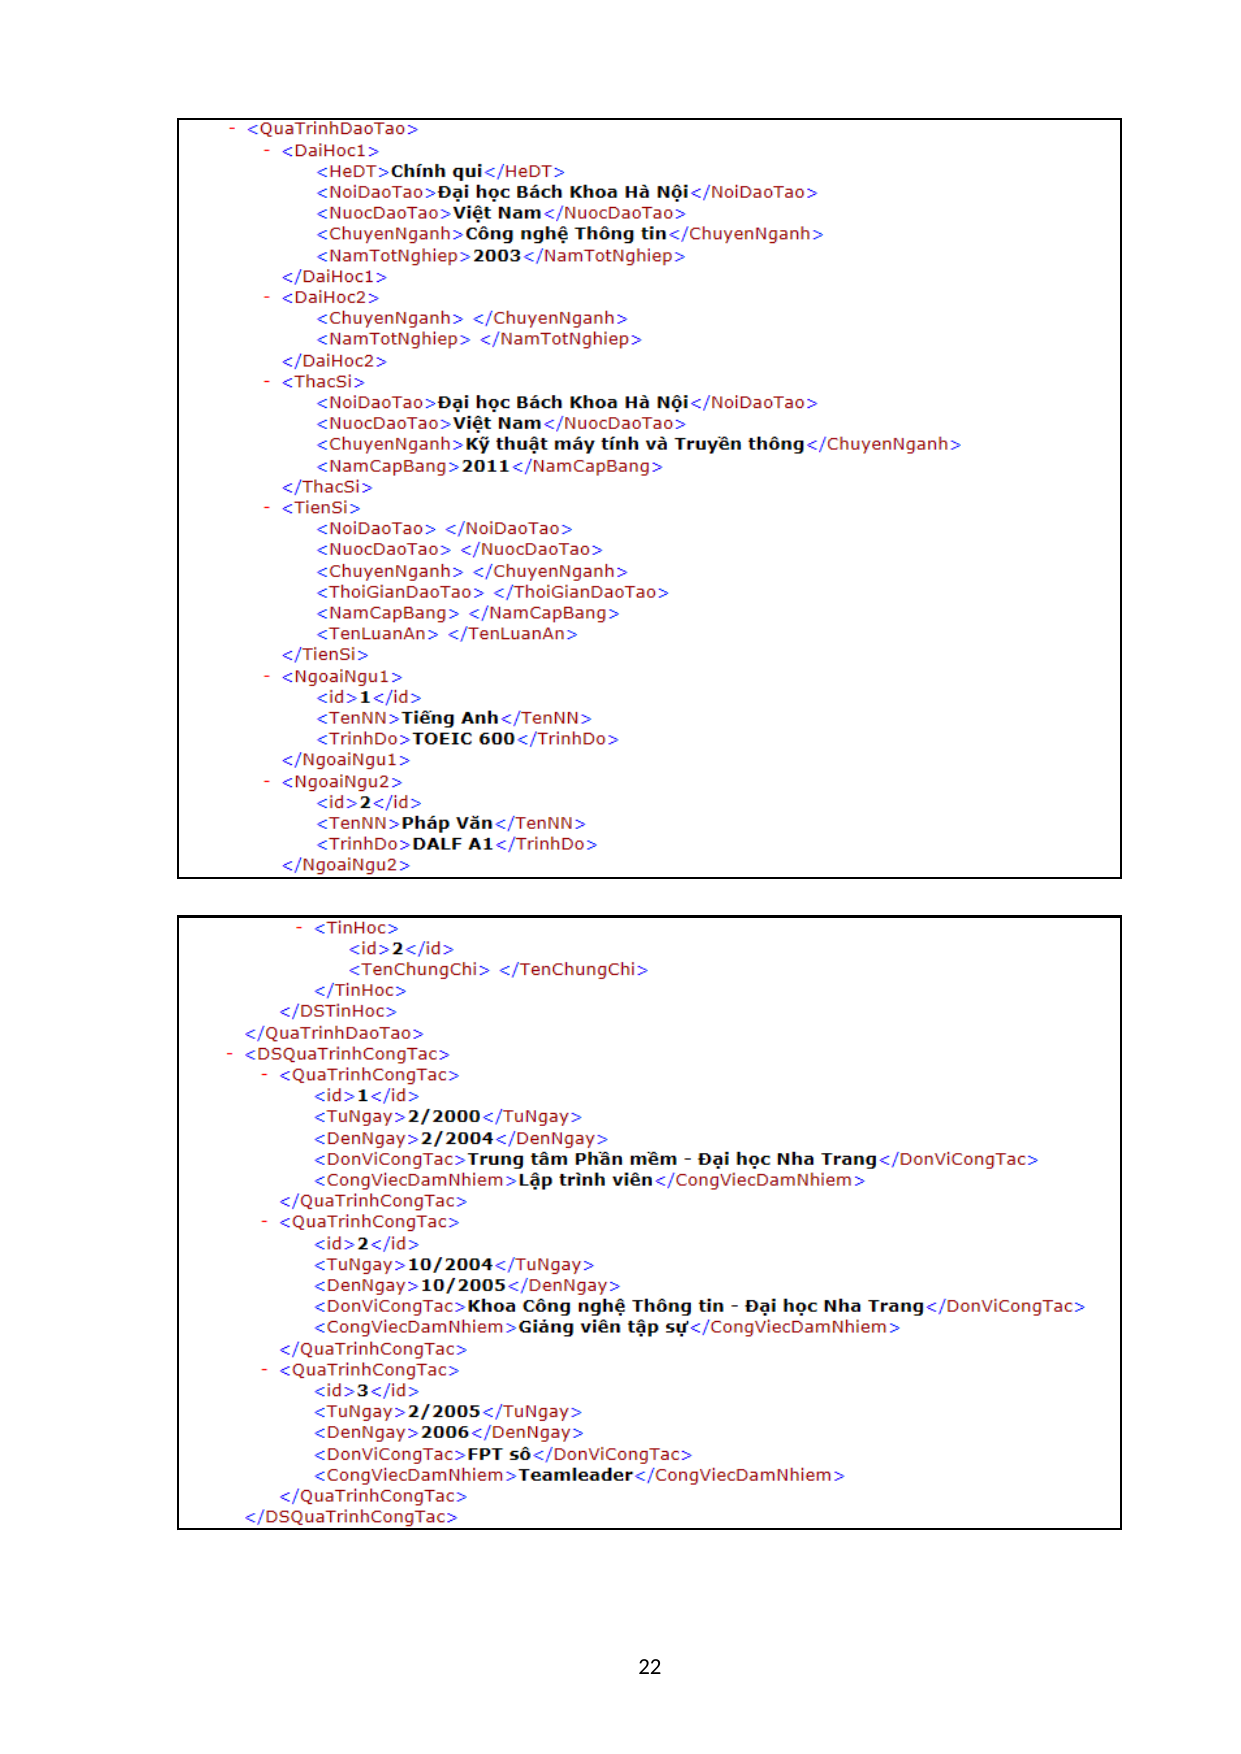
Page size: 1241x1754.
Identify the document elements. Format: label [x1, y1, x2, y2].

picture [179, 918, 1120, 1528]
picture [179, 120, 1120, 877]
